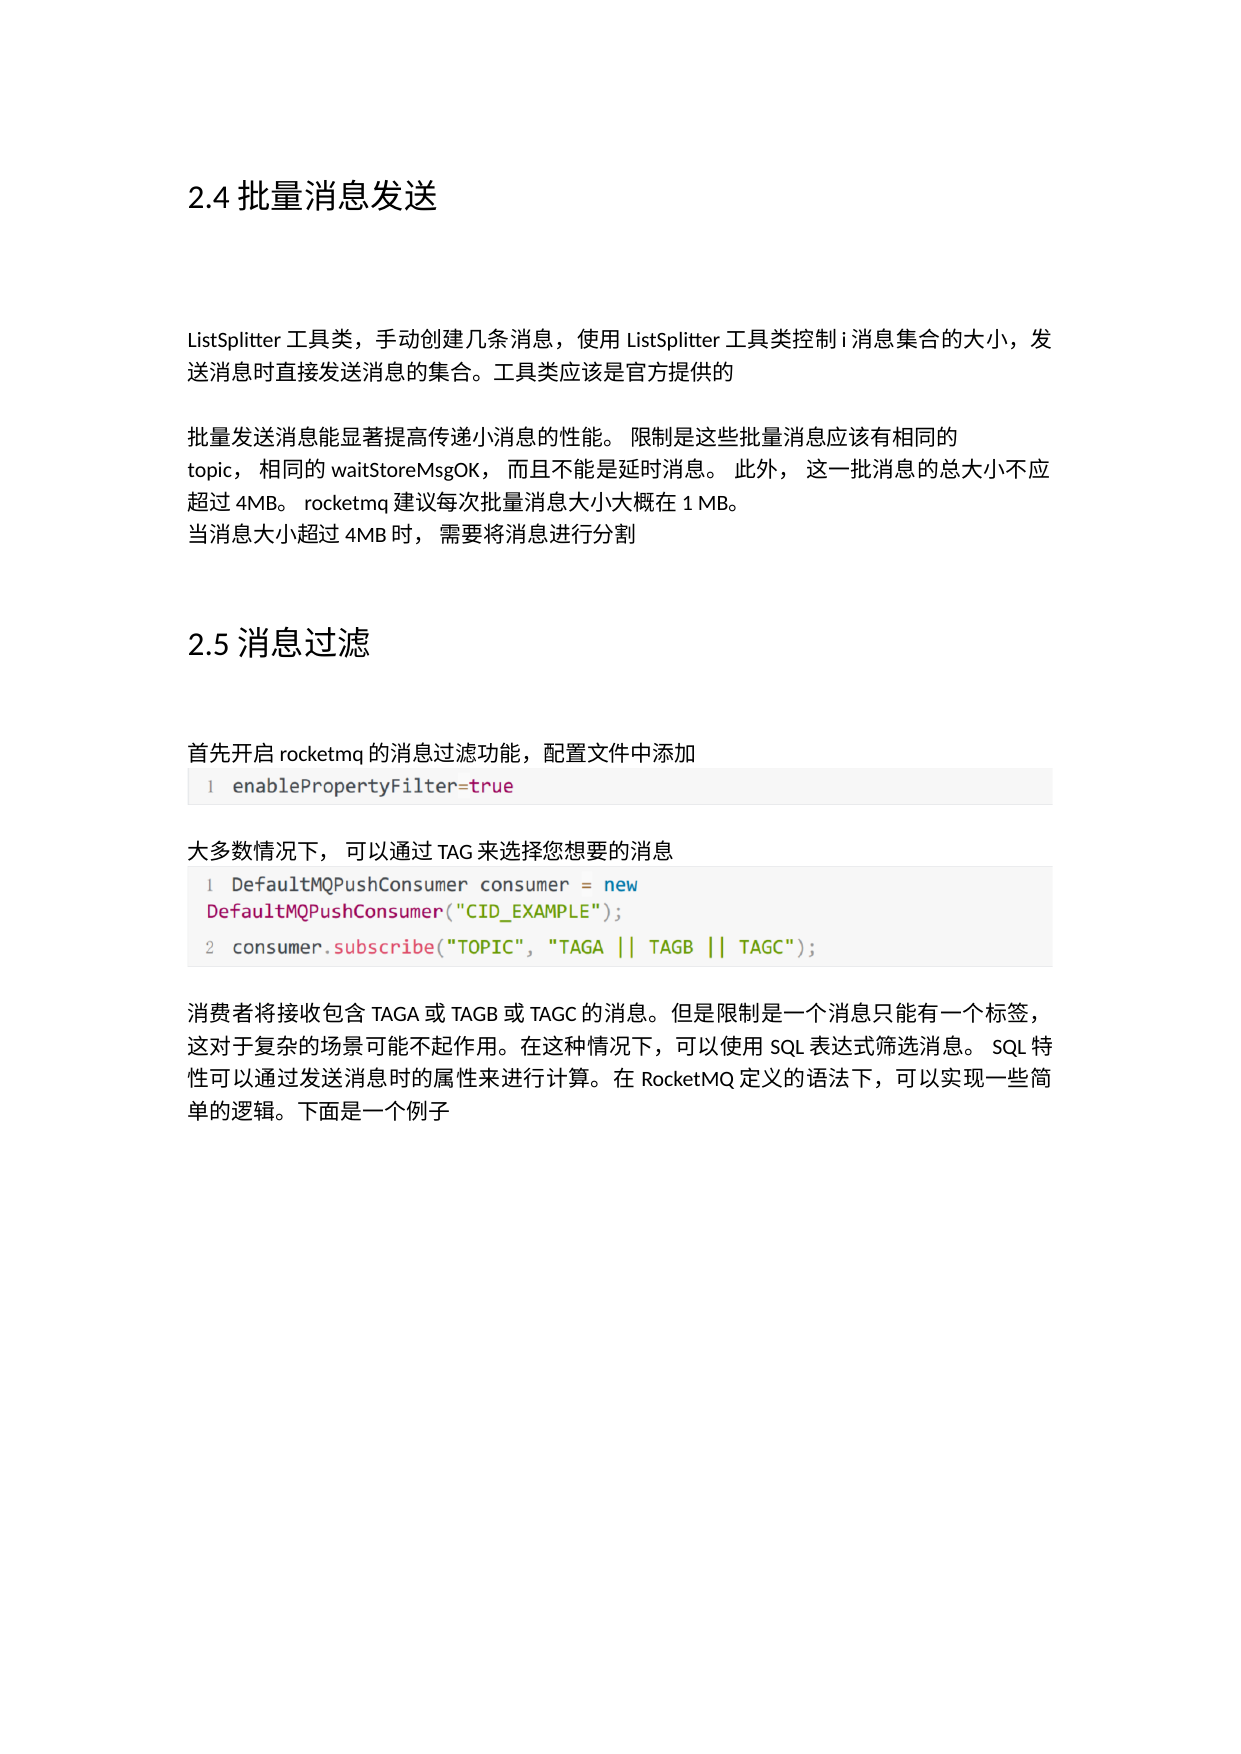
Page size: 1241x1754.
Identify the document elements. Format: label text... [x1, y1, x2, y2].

text 消费者将接收包含TAGA或TAGB或TAGC的消息。但是限制是一个消息只能有一个标签， 这对于复杂的场景可能不起作用。在这种情况下，可以使用SQL表达式筛选消息。 SQL特性可以通过发送消息时的属性来进行计算。在RocketMQ定义的语法下，可以实现一些简单的逻辑。下面是一个例子 [187, 996, 1053, 1126]
text ListSplitter工具类，手动创建几条消息，使用ListSplitter工具类控制i消息集合的大小，发送消息时直接发送消息的集合。工具类应该是官方提供的 [187, 322, 1053, 387]
subtitle 2.5 消息过滤 [187, 609, 1053, 674]
picture [187, 866, 1053, 967]
text 批量发送消息能显著提高传递小消息的性能。 限制是这些批量消息应该有相同的 topic， 相同的waitStoreMsgOK， 而且不能是延时消息。 此外， 这一批消息的总大小不应超过4MB。 rocketmq建议每次批量消息大小大概在1 MB。 当消息大小超过4MB时， 需要将消息进行分割 [187, 419, 1053, 549]
text 首先开启rocketmq的消息过滤功能，配置文件中添加 [187, 736, 1053, 768]
subtitle 2.4 批量消息发送 [187, 162, 1053, 227]
text 大多数情况下， 可以通过TAG来选择您想要的消息 [187, 833, 1053, 866]
picture [187, 768, 1053, 805]
